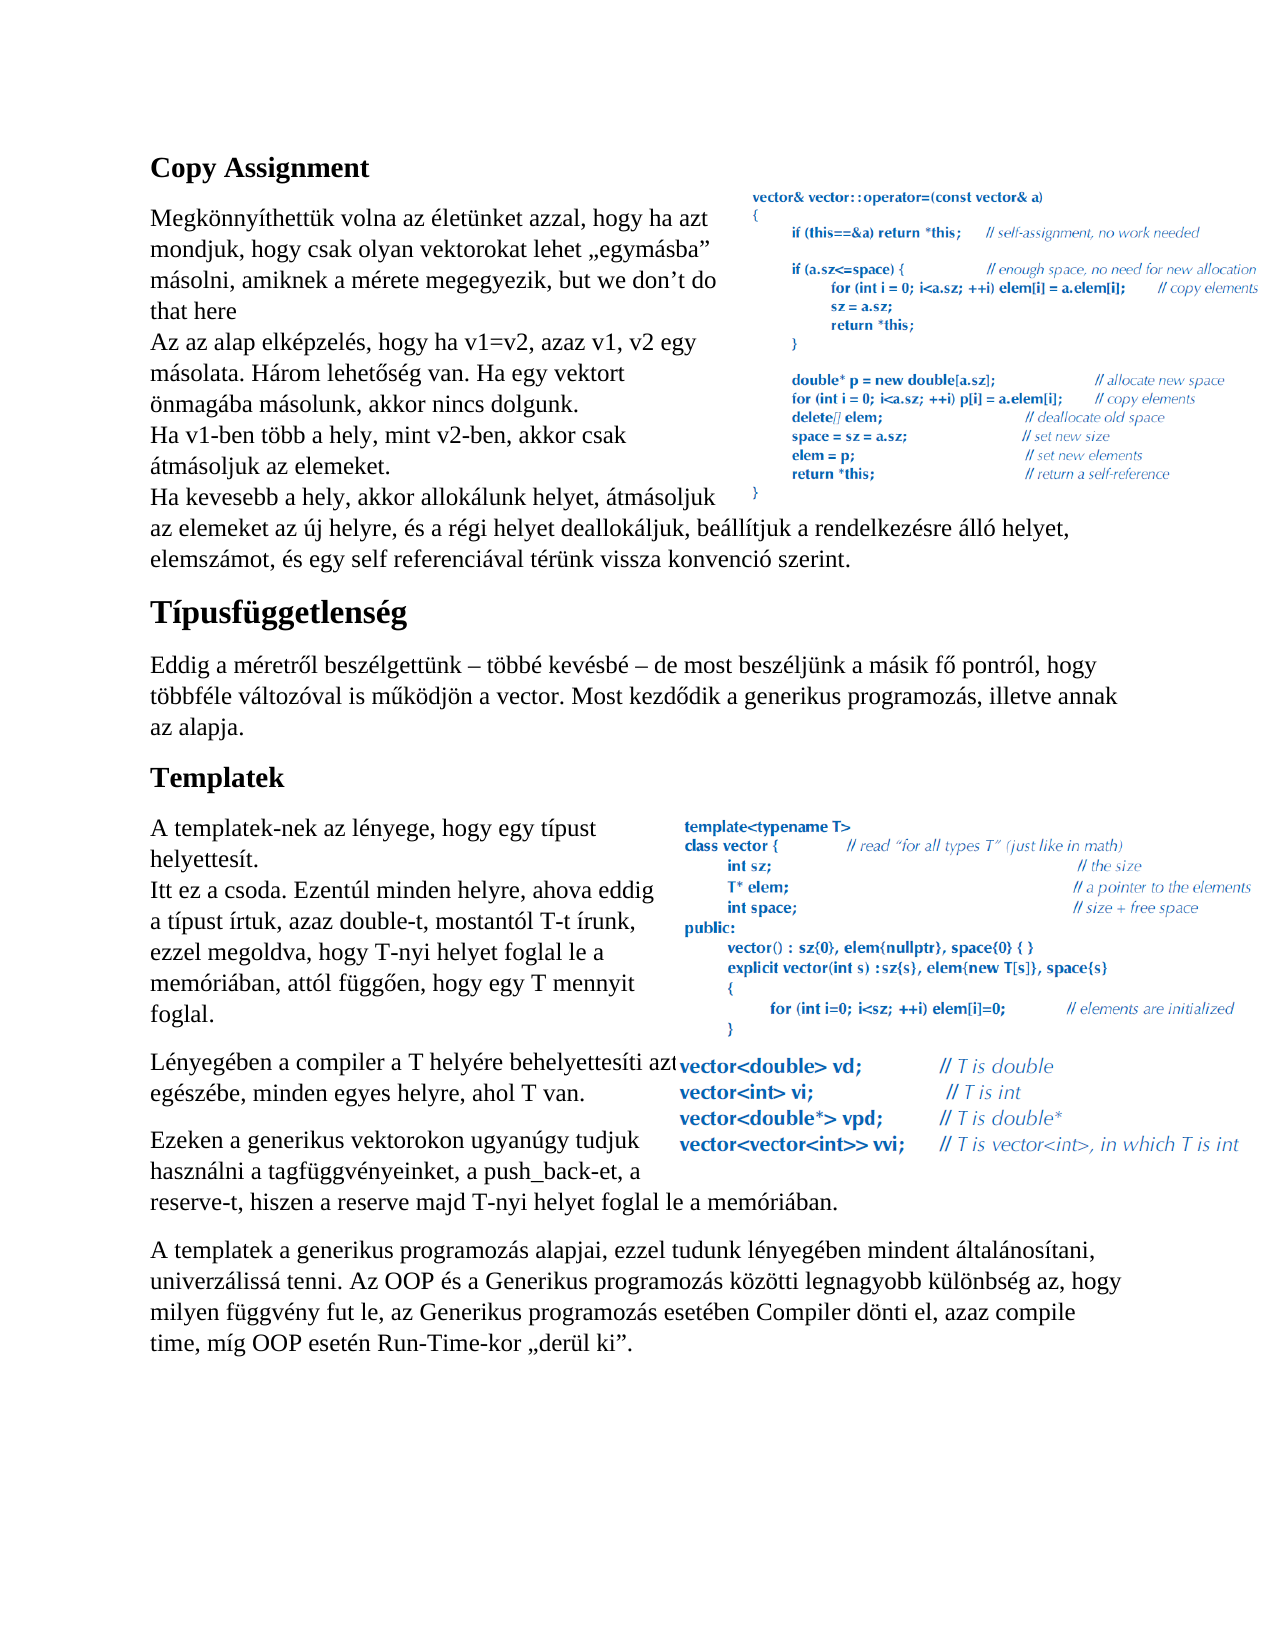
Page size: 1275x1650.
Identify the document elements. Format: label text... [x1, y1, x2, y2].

picture [675, 1050, 1259, 1165]
text A templatek a generikus programozás alapjai, ezzel tudunk lényegében mindent általánosítani, univerzálissá tenni. Az OOP és a Generikus programozás közötti legnagyobb különbség az, hogy milyen függvény fut le, az Generikus programozás esetében Compiler dönti el, azaz compile time, míg OOP esetén Run-Time-kor „derül ki”. [150, 1235, 1125, 1357]
text A templatek-nek az lényege, hogy egy típust helyettesít. Itt ez a csoda. Ezentúl minden helyre, ahova eddig a típust írtuk, azaz double-t, mostantól T-t írunk, ezzel megoldva, hogy T-nyi helyet foglal le a memóriában, attól függően, hogy egy T mennyit foglal. [150, 813, 1125, 1028]
text Megkönnyíthettük volna az életünket azzal, hogy ha azt mondjuk, hogy csak olyan vektorokat lehet „egymásba” másolni, amiknek a mérete megegyezik, but we don’t do that here Az az alap elképzelés, hogy ha v1=v2, azaz v1, v2 egy másolata. Három lehetőség van. Ha egy vektort önmagába másolunk, akkor nincs dolgunk. Ha v1-ben több a hely, mint v2-ben, akkor csak átmásoljuk az elemeket. Ha kevesebb a hely, akkor allokálunk helyet, átmásoljuk az elemeket az új helyre, és a régi helyet deallokáljuk, beállítjuk a rendelkezésre álló helyet, elemszámot, és egy self referenciával térünk vissza konvenció szerint. [150, 203, 1125, 573]
picture [748, 185, 1265, 502]
picture [675, 816, 1259, 1041]
text Típusfüggetlenség [150, 592, 1125, 630]
text Copy Assignment [150, 150, 1125, 183]
text Templatek [150, 760, 1125, 793]
text Eddig a méretről beszélgettünk – többé kevésbé – de most beszéljünk a másik fő pontról, hogy többféle változóval is működjön a vector. Most kezdődik a generikus programozás, illetve annak az alapja. [150, 650, 1125, 741]
text Lényegében a compiler a T helyére behelyettesíti azt a valtozótípust, amit megadtunk, a program egészébe, minden egyes helyre, ahol T van. [150, 1047, 1125, 1106]
text Ezeken a generikus vektorokon ugyanúgy tudjuk használni a tagfüggvényeinket, a push_back-et, a reserve-t, hiszen a reserve majd T-nyi helyet foglal le a memóriában. [150, 1125, 1125, 1216]
